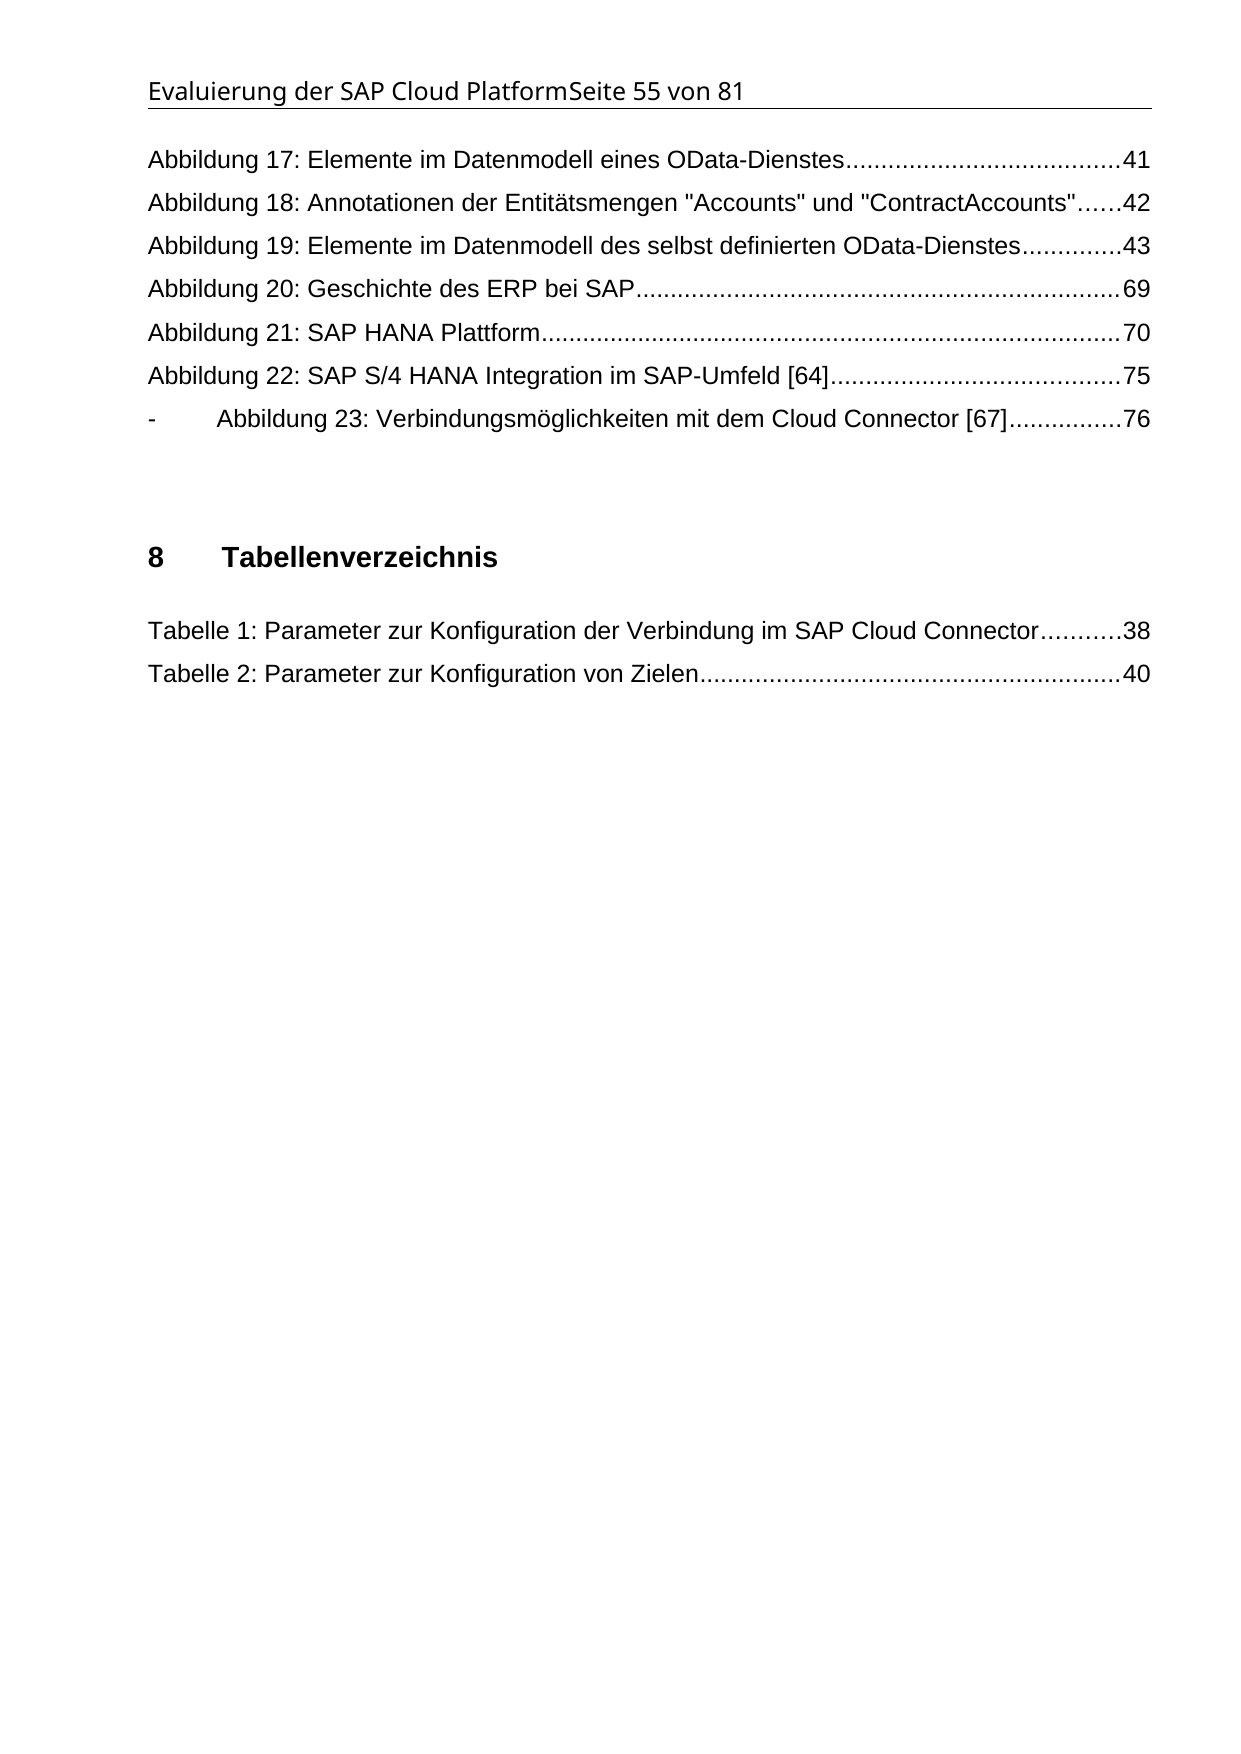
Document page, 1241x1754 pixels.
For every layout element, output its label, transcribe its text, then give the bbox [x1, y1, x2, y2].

text Tabelle 1: Parameter zur Konfiguration der Verbindung im SAP Cloud Connector 38 [148, 616, 1152, 644]
text Tabelle 2: Parameter zur Konfiguration von Zielen 40 [148, 659, 1152, 687]
text Abbildung 17: Elemente im Datenmodell eines OData-Dienstes 41 [148, 145, 1152, 174]
text Abbildung 18: Annotationen der Entitätsmengen "Accounts" und "ContractAccounts" 42 [148, 188, 1152, 217]
text Abbildung 19: Elemente im Datenmodell des selbst definierten OData-Dienstes 43 [148, 231, 1152, 260]
text Abbildung 22: SAP S/4 HANA Integration im SAP-Umfeld [64] 75 [148, 361, 1152, 389]
text Abbildung 21: SAP HANA Plattform 70 [148, 318, 1152, 346]
text - Abbildung 23: Verbindungsmöglichkeiten mit dem Cloud Connector [67] 76 [148, 404, 1152, 433]
subtitle Tabellenverzeichnis [148, 540, 1152, 574]
text Abbildung 20: Geschichte des ERP bei SAP 69 [148, 274, 1152, 303]
